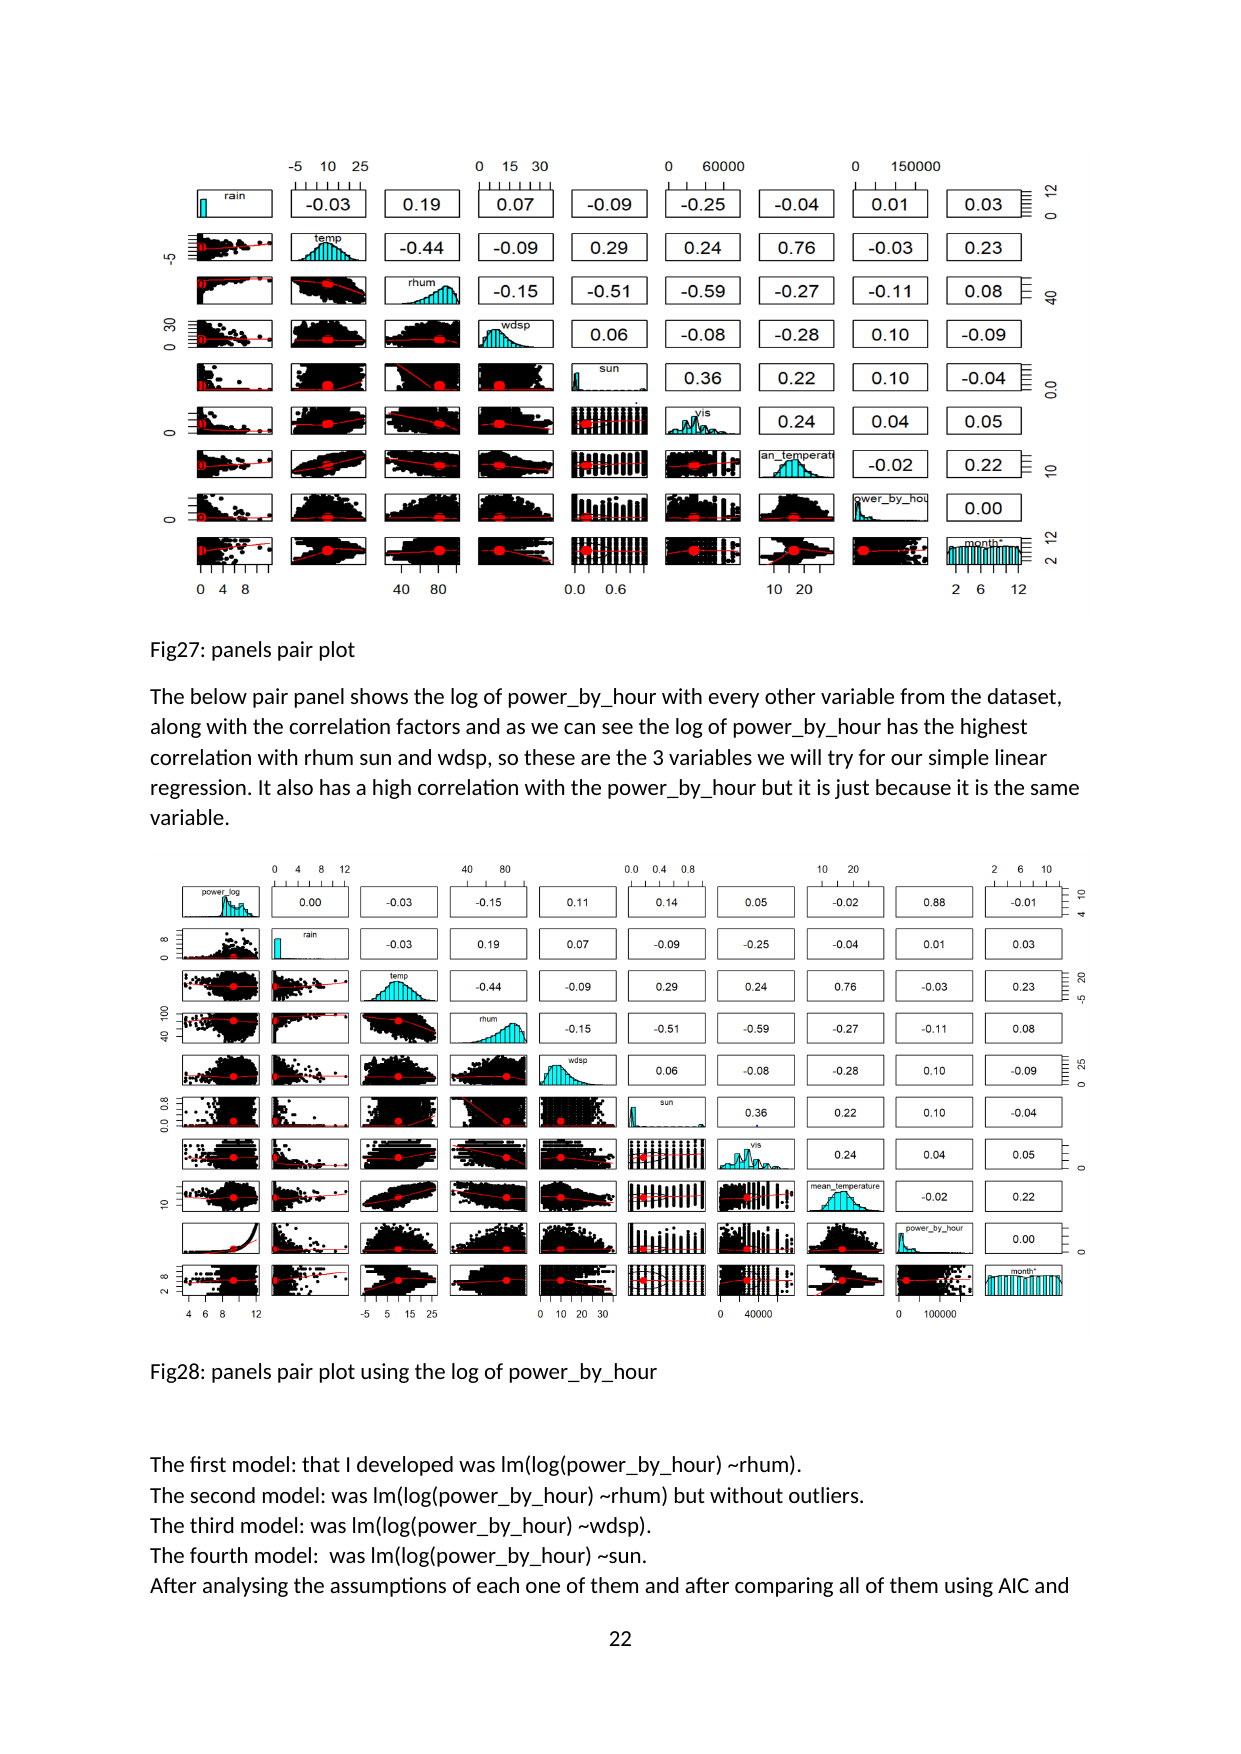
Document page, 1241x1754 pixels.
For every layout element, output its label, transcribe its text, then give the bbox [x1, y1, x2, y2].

picture [150, 850, 1091, 1338]
text Fig27: panels pair plot [150, 635, 1090, 663]
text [150, 1451, 1090, 1599]
picture [150, 150, 1091, 617]
text The below pair panel shows the log of power_by_hour with every other variable from the dataset, along with the correlation factors and as we can see the log of power_by_hour has the highest correlation with rhum sun and wdsp, so these are the 3 variables we will try for our simple linear regression. It also has a high correlation with the power_by_hour but it is just because it is the same variable. [150, 682, 1090, 831]
text Fig28: panels pair plot using the log of power_by_hour [150, 1357, 1090, 1385]
